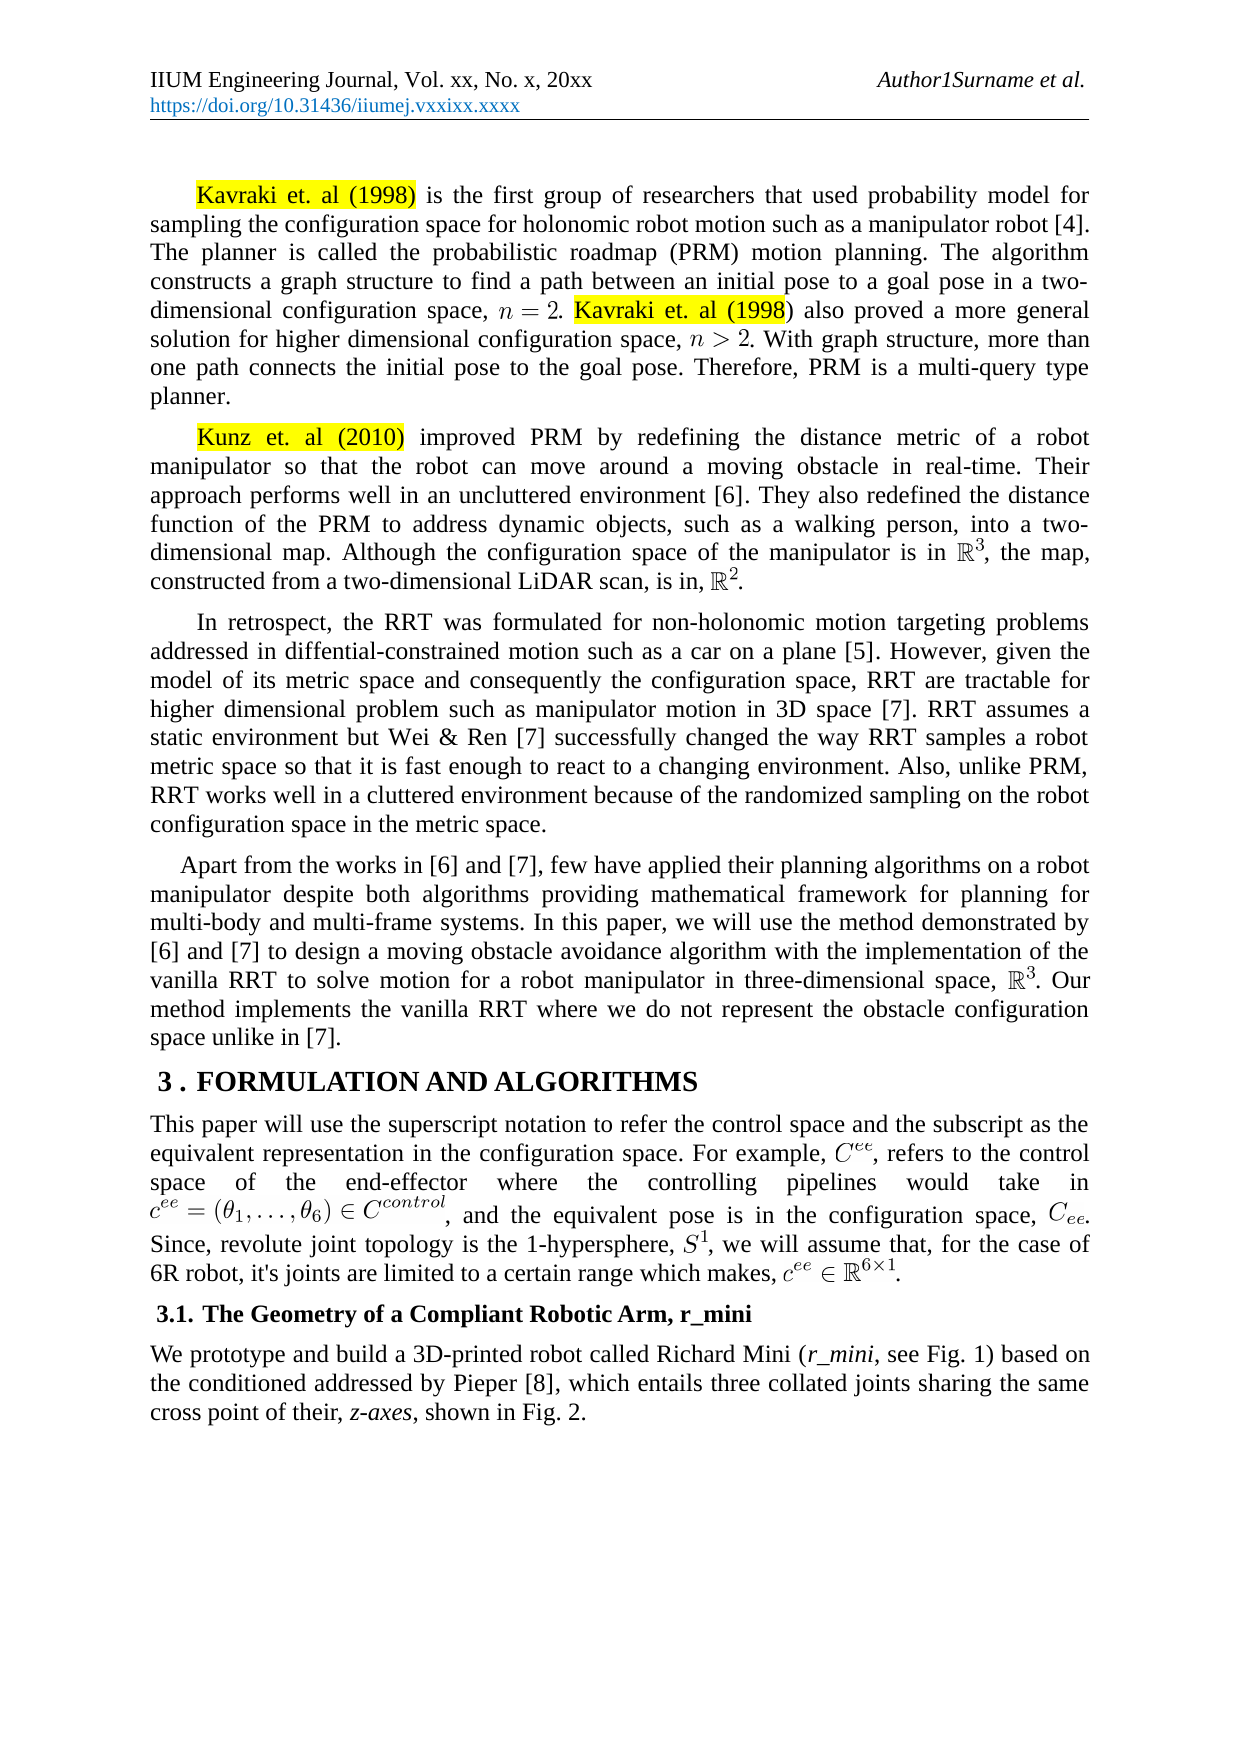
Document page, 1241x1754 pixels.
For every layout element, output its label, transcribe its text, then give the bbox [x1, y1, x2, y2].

text Apart from the works in [6]⁠ and [7]⁠, few have applied their planning algorithms on a robot manipulator despite both algorithms providing mathematical framework for planning for multi-body and multi-frame systems. In this paper, we will use the method demonstrated by [6] and [7] to design a moving obstacle avoidance algorithm with the implementation of the vanilla RRT to solve motion for a robot manipulator in three-dimensional space, . Our method implements the vanilla RRT where we do not represent the obstacle configuration space unlike in [7]. [150, 850, 1090, 1051]
text Kunz et. al (2010) improved PRM by redefining the distance metric of a robot manipulator so that the robot can move around a moving obstacle in real-time. Their approach performs well in an uncluttered environment [6]⁠. They also redefined the distance function of the PRM to address dynamic objects, such as a walking person, into a two-dimensional map. Although the configuration space of the manipulator is in , the map, constructed from a two-dimensional LiDAR scan, is in, . [150, 422, 1090, 595]
picture [1008, 966, 1035, 989]
picture [783, 1258, 895, 1282]
picture [836, 1143, 873, 1162]
picture [690, 329, 749, 347]
picture [150, 1195, 445, 1224]
text In retrospect, the RRT was formulated for non-holonomic motion targeting problems addressed in diffential-constrained motion such as a car on a plane [5]⁠. However, given the model of its metric space and consequently the configuration space, RRT are tractable for higher dimensional problem such as manipulator motion in 3D space [7]⁠. RRT assumes a static environment but Wei & Ren [7] successfully changed the way RRT samples a robot metric space so that it is fast enough to react to a changing environment. Also, unlike PRM, RRT works well in a cluttered environment because of the randomized sampling on the robot configuration space in the metric space. [150, 607, 1090, 837]
text FORMULATION AND ALGORITHMS [150, 1064, 1090, 1097]
picture [711, 567, 738, 590]
list This paper will use the superscript notation to refer the control space and the subscript as the equivalent representation in the configuration space. For example, , refers to the control space of the end-effector where the controlling pipelines would take in , and the equivalent pose is in the configuration space, . Since, revolute joint topology is the 1-hypersphere, , we will assume that, for the case of 6R robot, it's joints are limited to a certain range which makes, . [150, 1109, 1090, 1287]
picture [1049, 1202, 1084, 1224]
list The Geometry of a Compliant Robotic Arm, r_mini [150, 1299, 1090, 1327]
text Kavraki et. al (1998) is the first group of researchers that used probability model for sampling the configuration space for holonomic robot motion such as a manipulator robot [4]⁠. The planner is called the probabilistic roadmap (PRM) motion planning. The algorithm constructs a graph structure to find a path between an initial pose to a goal pose in a two-dimensional configuration space, . Kavraki et. al (1998) also proved a more general solution for higher dimensional configuration space, . With graph structure, more than one path connects the initial pose to the goal pose. Therefore, PRM is a multi-query type planner. [150, 180, 1090, 410]
list We prototype and build a 3D-printed robot called Richard Mini (r_mini, see Fig. 1) based on the conditioned addressed by Pieper [8]⁠, which entails three collated joints sharing the same cross point of their, z-axes, shown in Fig. 2. [150, 1339, 1090, 1426]
picture [499, 301, 558, 319]
picture [683, 1230, 708, 1253]
picture [957, 538, 984, 561]
